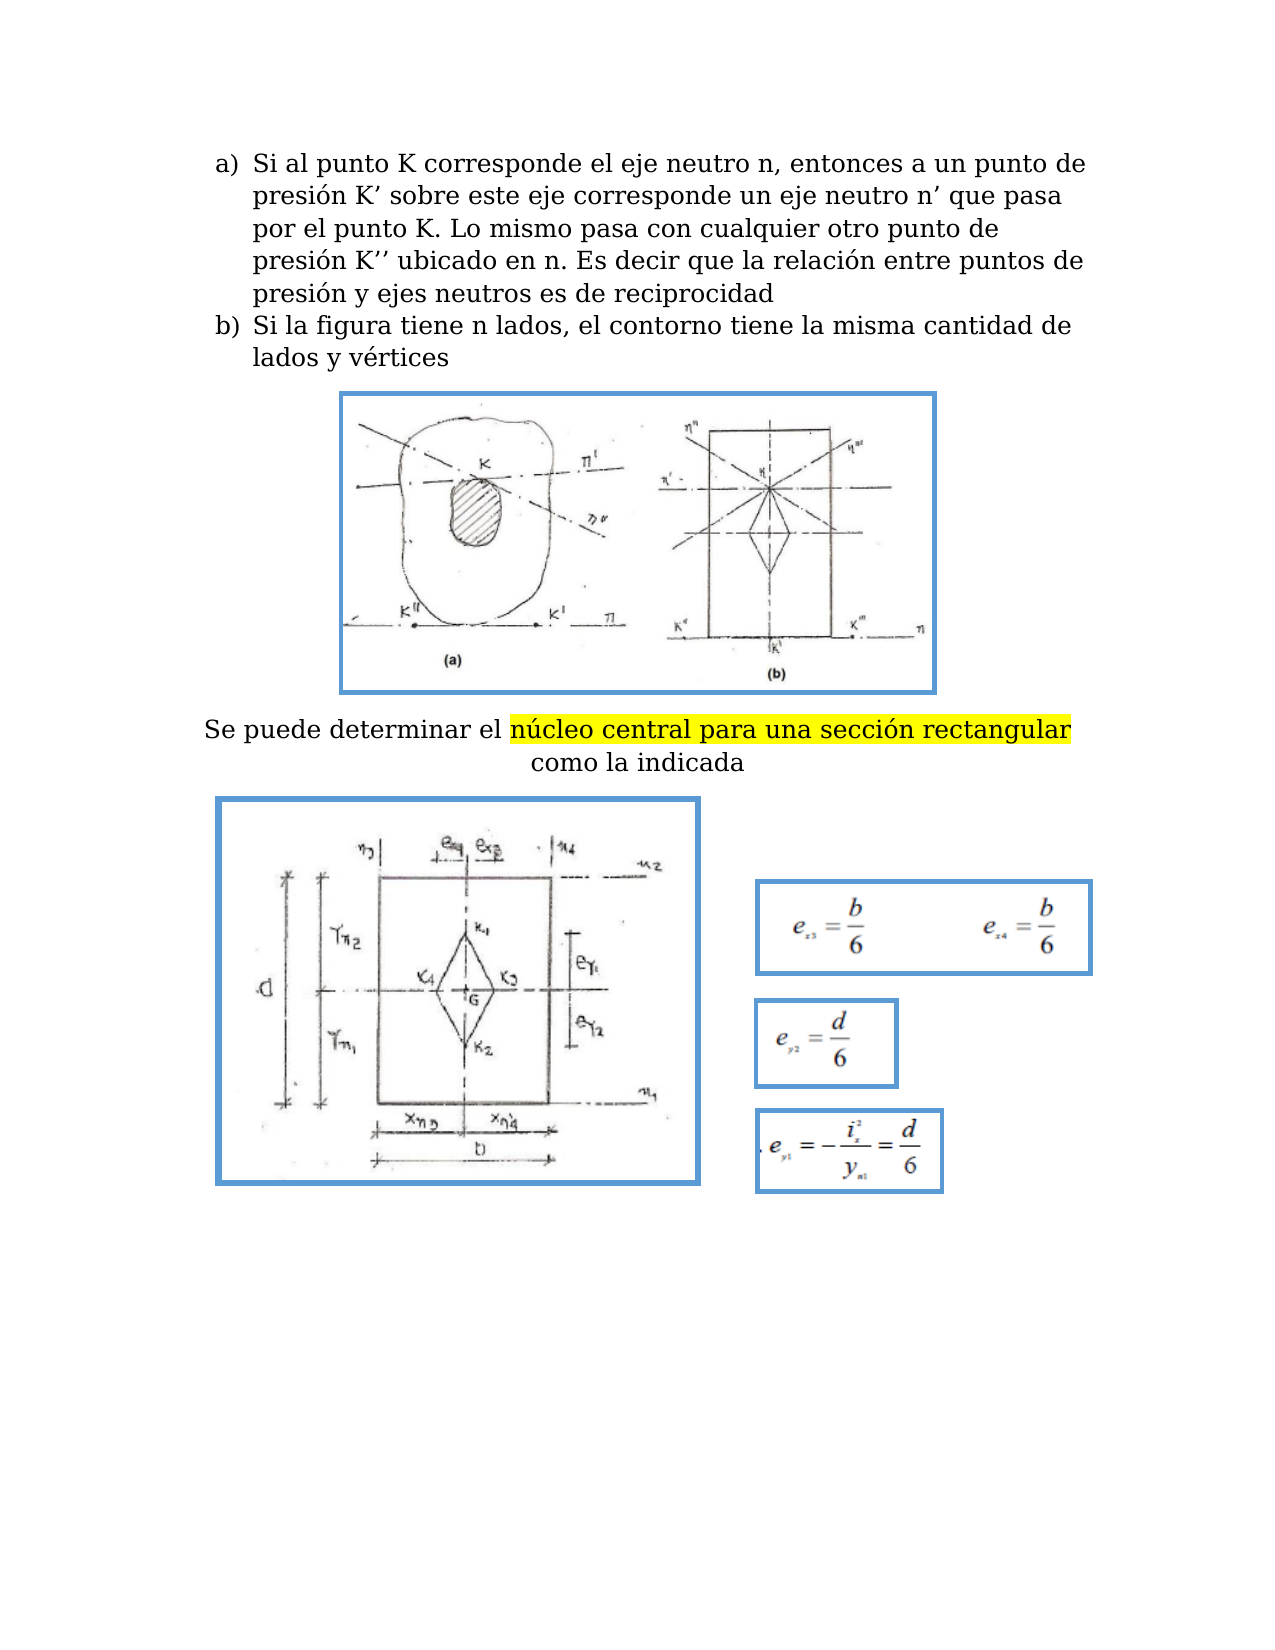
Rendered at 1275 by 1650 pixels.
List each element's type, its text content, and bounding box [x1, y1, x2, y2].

picture [758, 1003, 894, 1084]
list Si la figura tiene n lados, el contorno tiene la misma cantidad de lados y vértices [215, 309, 1098, 372]
list Si al punto K corresponde el eje neutro n, entonces a un punto de presión K’ sobre este eje corresponde un eje neutro n’ que pasa por el punto K. Lo mismo pasa con cualquier otro punto de presión K’’ ubicado en n. Es decir que la relación entre puntos de presión y ejes neutros es de reciprocidad [215, 148, 1098, 307]
picture [760, 1113, 940, 1189]
picture [343, 396, 932, 690]
picture [222, 802, 695, 1180]
picture [760, 884, 1088, 971]
text Se puede determinar el núcleo central para una sección rectangular como la indicada [177, 714, 1098, 777]
